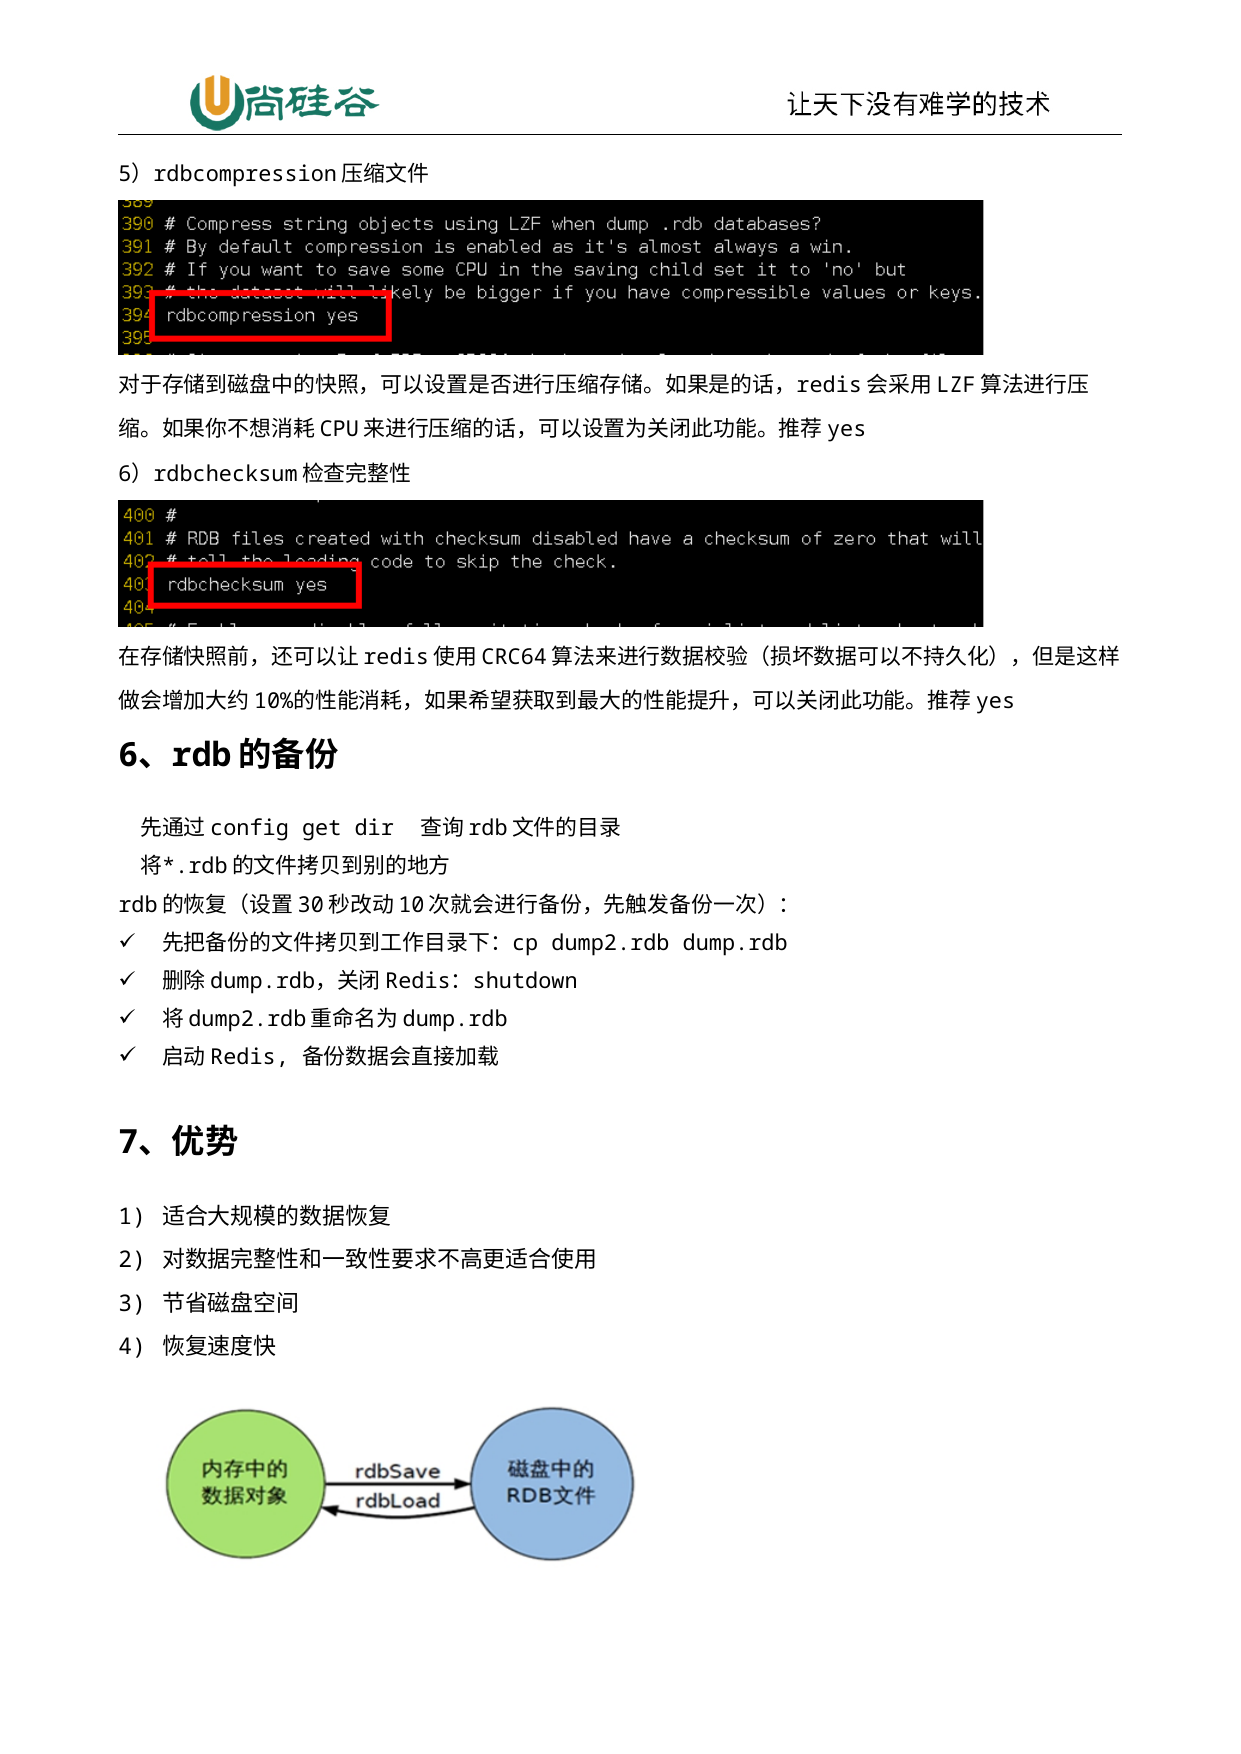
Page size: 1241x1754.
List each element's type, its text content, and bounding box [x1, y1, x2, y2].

picture [118, 1371, 693, 1597]
list 对数据完整性和一致性要求不高更适合使用 [118, 1241, 1122, 1275]
list 6、rdb的备份 [118, 727, 1122, 776]
picture [118, 500, 984, 627]
picture [187, 73, 1053, 132]
list 启动Redis, 备份数据会直接加载 [118, 1039, 1122, 1071]
list 5）rdbcompression压缩文件 [118, 156, 1122, 188]
text 将*.rdb的文件拷贝到别的地方 [118, 848, 1122, 880]
list 7、优势 [118, 1115, 1122, 1163]
text 先通过config get dir 查询rdb文件的目录 [118, 810, 1122, 842]
text rdb的恢复（设置30秒改动10次就会进行备份，先触发备份一次）： [118, 887, 1122, 918]
list 删除dump.rdb，关闭Redis：shutdown [118, 963, 1122, 994]
list 先把备份的文件拷贝到工作目录下：cp dump2.rdb dump.rdb [118, 925, 1122, 956]
list 适合大规模的数据恢复 [118, 1198, 1122, 1231]
list 将dump2.rdb重命名为dump.rdb [118, 1001, 1122, 1033]
text 对于存储到磁盘中的快照，可以设置是否进行压缩存储。如果是的话，redis会采用LZF算法进行压缩。如果你不想消耗CPU来进行压缩的话，可以设置为关闭此功能。推荐yes [118, 367, 1122, 443]
list 恢复速度快 [118, 1328, 1122, 1361]
list 节省磁盘空间 [118, 1285, 1122, 1318]
picture [118, 200, 984, 355]
list 6）rdbchecksum检查完整性 [118, 456, 1122, 488]
text 在存储快照前，还可以让redis使用CRC64算法来进行数据校验（损坏数据可以不持久化），但是这样做会增加大约10%的性能消耗，如果希望获取到最大的性能提升，可以关闭此功能。推荐yes [118, 639, 1122, 715]
